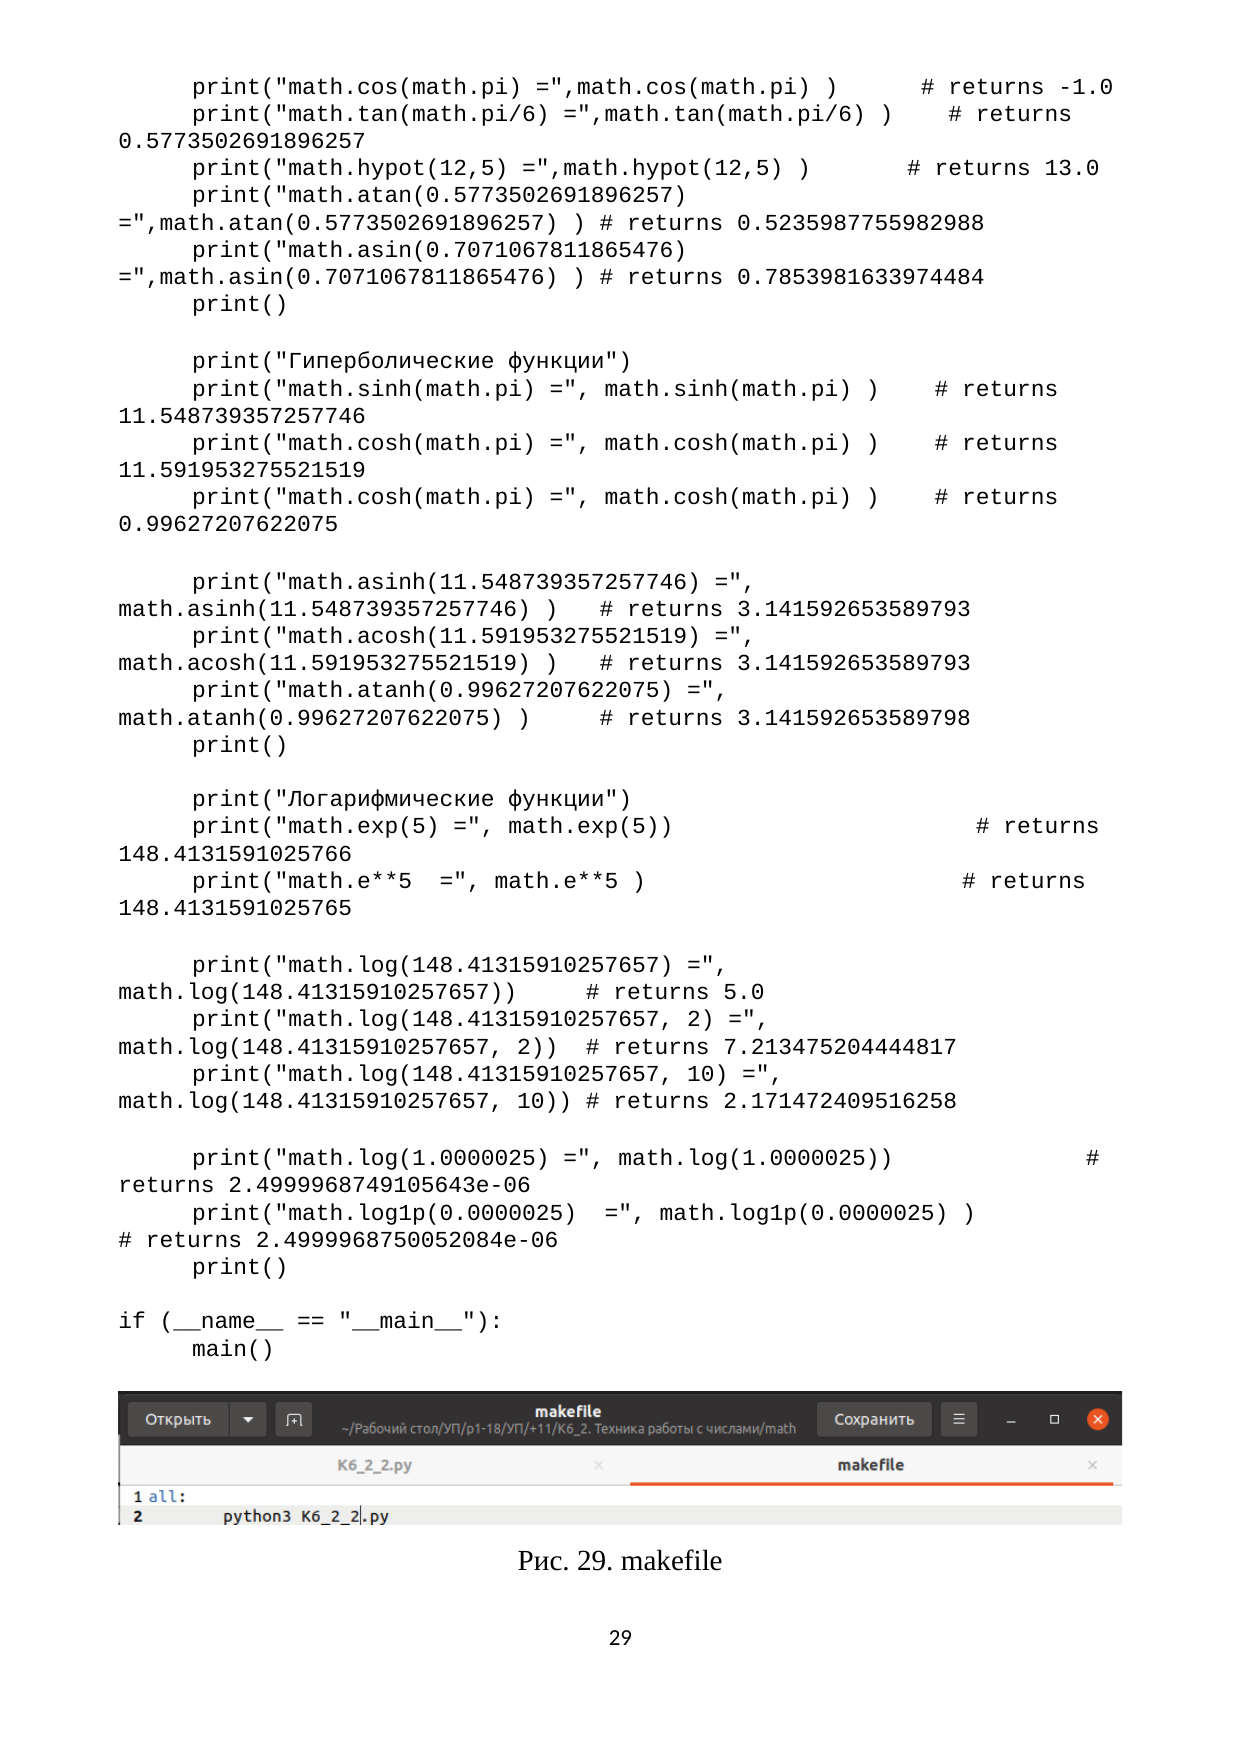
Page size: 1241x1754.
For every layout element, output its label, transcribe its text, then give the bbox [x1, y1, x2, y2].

text print("math.cosh(math.pi) =", math.cosh(math.pi) ) # returns 11.591953275521519 [118, 431, 1122, 484]
text print("math.e**5 =", math.e**5 ) # returns 148.4131591025765 [118, 869, 1122, 922]
text print("math.log(148.41315910257657) =", math.log(148.41315910257657)) # returns 5.0 [118, 953, 1122, 1007]
text print() [118, 292, 1122, 318]
text if (__name__ == "__main__"): [118, 1310, 1122, 1336]
text print("math.log(148.41315910257657, 10) =", math.log(148.41315910257657, 10)) # returns 2.171472409516258 [118, 1062, 1122, 1115]
text print("math.acosh(11.591953275521519) =", math.acosh(11.591953275521519) ) # returns 3.141592653589793 [118, 624, 1122, 677]
text print("math.atan(0.5773502691896257) =",math.atan(0.5773502691896257) ) # returns 0.5235987755982988 [118, 184, 1122, 237]
text print("math.hypot(12,5) =",math.hypot(12,5) ) # returns 13.0 [118, 157, 1122, 182]
text print("math.atanh(0.99627207622075) =", math.atanh(0.99627207622075) ) # returns 3.141592653589798 [118, 679, 1122, 732]
text print("Логарифмические функции") [118, 787, 1122, 813]
text print("math.log(1.0000025) =", math.log(1.0000025)) # returns 2.4999968749105643e-06 [118, 1147, 1122, 1200]
text print("math.cos(math.pi) =",math.cos(math.pi) ) # returns -1.0 [118, 75, 1122, 101]
text print("math.asin(0.7071067811865476) =",math.asin(0.7071067811865476) ) # returns 0.7853981633974484 [118, 238, 1122, 291]
text print("math.exp(5) =", math.exp(5)) # returns 148.4131591025766 [118, 815, 1122, 868]
picture [118, 1391, 1123, 1525]
text print("Гиперболические функции") [118, 350, 1122, 376]
text print("math.tan(math.pi/6) =",math.tan(math.pi/6) ) # returns 0.5773502691896257 [118, 102, 1122, 155]
text print("math.cosh(math.pi) =", math.cosh(math.pi) ) # returns 0.99627207622075 [118, 486, 1122, 539]
text print() [118, 733, 1122, 759]
text print("math.log(148.41315910257657, 2) =", math.log(148.41315910257657, 2)) # returns 7.213475204444817 [118, 1008, 1122, 1061]
text Рис. 29. makefile [118, 1525, 1122, 1576]
text print("math.sinh(math.pi) =", math.sinh(math.pi) ) # returns 11.548739357257746 [118, 377, 1122, 430]
text main() [118, 1337, 1122, 1363]
text print() [118, 1255, 1122, 1281]
text print("math.asinh(11.548739357257746) =", math.asinh(11.548739357257746) ) # returns 3.141592653589793 [118, 570, 1122, 623]
text print("math.log1p(0.0000025) =", math.log1p(0.0000025) ) # returns 2.4999968750052084e-06 [118, 1201, 1122, 1254]
